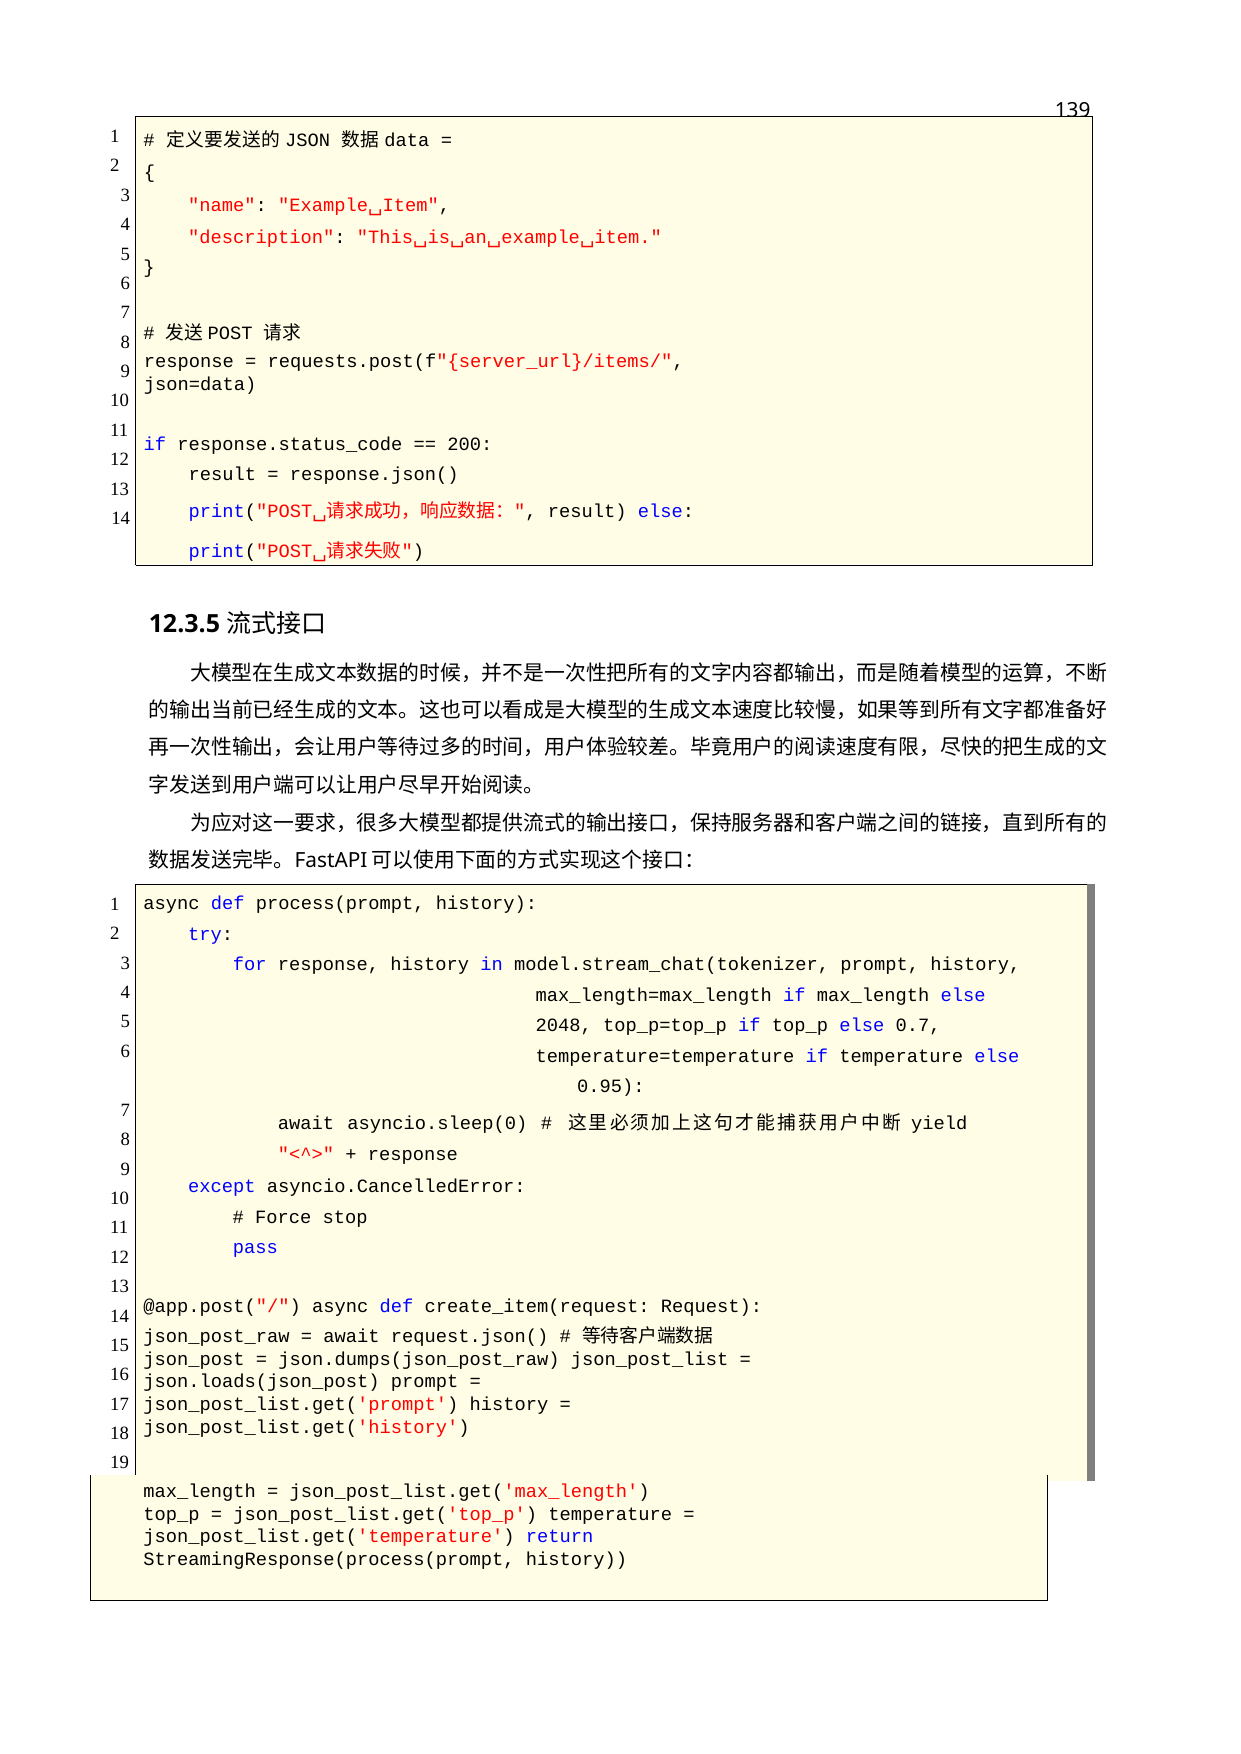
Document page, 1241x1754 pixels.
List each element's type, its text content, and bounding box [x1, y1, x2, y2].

text 6 [120, 1040, 135, 1061]
text 6 [120, 272, 135, 293]
text 15 [110, 1334, 135, 1356]
text 8 [120, 331, 135, 352]
text 12.3.5 流式接口 [148, 604, 1107, 640]
text 18 [110, 1422, 135, 1444]
text 8 [120, 1128, 135, 1150]
text 9 [120, 1158, 135, 1179]
text 17 [110, 1393, 135, 1414]
text 5 [120, 1010, 135, 1032]
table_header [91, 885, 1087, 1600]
text 16 [110, 1363, 135, 1385]
text 13 14 [110, 477, 135, 528]
text 11 [110, 419, 135, 440]
text 7 [120, 301, 135, 323]
text 5 [120, 242, 135, 264]
text 2 [110, 154, 135, 176]
text 9 [120, 360, 135, 382]
text 13 [110, 1275, 135, 1297]
text 11 [110, 1216, 135, 1238]
text 19 [110, 1451, 135, 1473]
text 12 [110, 448, 135, 470]
text 4 [120, 213, 135, 235]
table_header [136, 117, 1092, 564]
text 4 [120, 981, 135, 1003]
text 10 [110, 1187, 135, 1209]
text 3 [120, 184, 135, 205]
text 1 [110, 125, 135, 147]
text 12 [110, 1246, 135, 1267]
text 7 [120, 1099, 135, 1121]
text 14 [110, 1304, 135, 1326]
text 10 [110, 389, 135, 411]
text 大模型在生成文本数据的时候，并不是一次性把所有的文字内容都输出，而是随着模型的运算，不断的输出当前已经生成的文本。这也可以看成是大模型的生成文本速度比较慢，如果等到所有文字都准备好再一次性输出，会让用户等待过多的时间，用户体验较差。毕竟用户的阅读速度有限，尽快的把生成的文字发送到用户端可以让用户尽早开始阅读。 [148, 656, 1107, 798]
text 3 [120, 952, 135, 973]
text 2 [110, 922, 135, 944]
text 为应对这一要求，很多大模型都提供流式的输出接口，保持服务器和客户端之间的链接，直到所有的数据发送完毕。FastAPI可以使用下面的方式实现这个接口： [148, 806, 1107, 873]
text 1 [110, 893, 135, 914]
